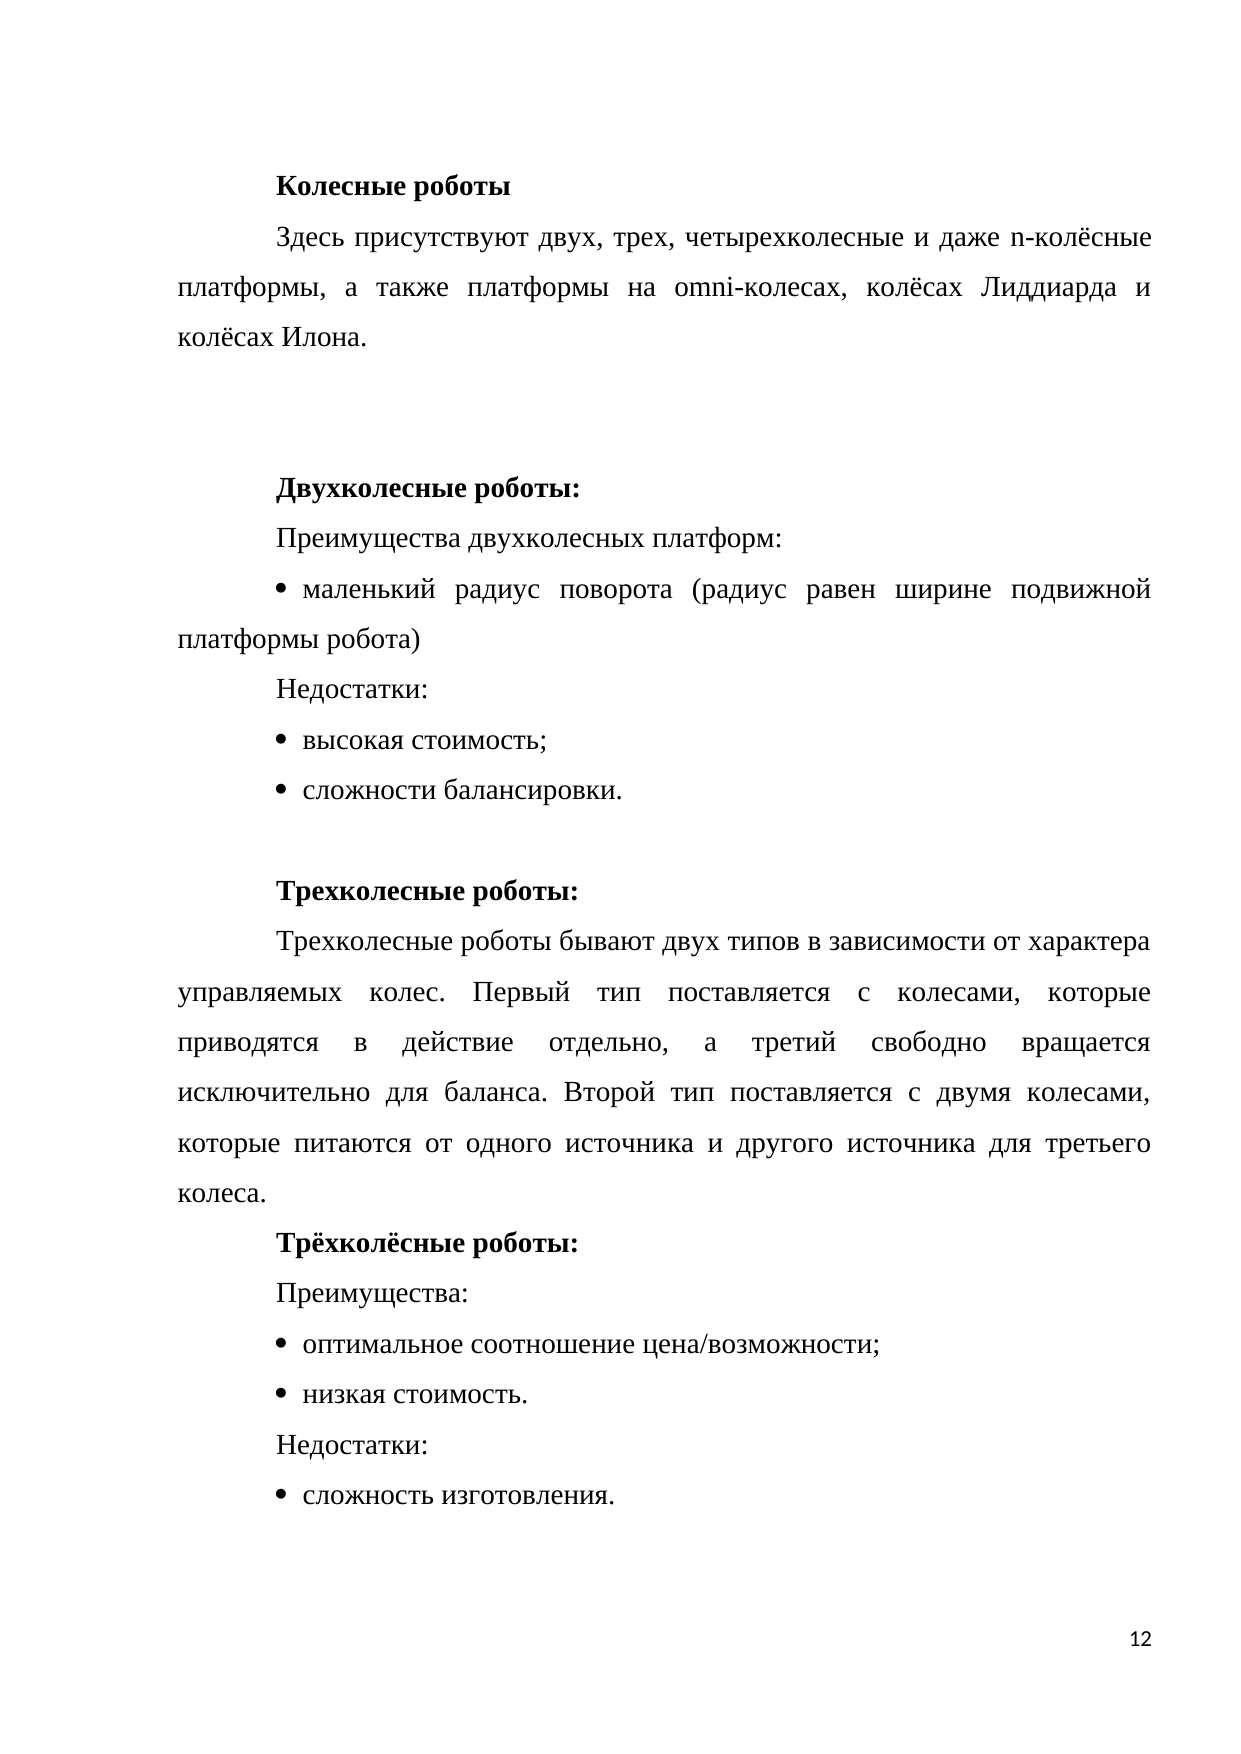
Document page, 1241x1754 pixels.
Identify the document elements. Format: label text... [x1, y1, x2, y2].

list маленький радиус поворота (радиус равен ширине подвижной платформы робота) [177, 571, 1152, 655]
list высокая стоимость; [177, 722, 1152, 756]
text Трехколесные роботы: [177, 873, 1152, 907]
text Преимущества: [177, 1276, 1152, 1309]
list оптимальное соотношение цена/возможности; [177, 1326, 1152, 1359]
text Недостатки: [177, 1427, 1152, 1460]
text Преимущества двухколесных платформ: [177, 521, 1152, 554]
text Недостатки: [177, 672, 1152, 705]
text Здесь присутствуют двух, трех, четырехколесные и даже n-колёсные платформы, а также платформы на omni-колесах, колёсах Лиддиарда и колёсах Илона. [177, 219, 1152, 353]
text Двухколесные роботы: [177, 470, 1152, 504]
text Трёхколёсные роботы: [177, 1225, 1152, 1259]
list сложность изготовления. [177, 1477, 1152, 1511]
text Трехколесные роботы бывают двух типов в зависимости от характера управляемых колес. Первый тип поставляется с колесами, которые приводятся в действие отдельно, а третий свободно вращается исключительно для баланса. Второй тип поставляется с двумя колесами, которые питаются от одного источника и другого источника для третьего колеса. [177, 923, 1152, 1208]
text Колесные роботы [177, 168, 1152, 202]
list низкая стоимость. [177, 1376, 1152, 1410]
list сложности балансировки. [177, 772, 1152, 806]
